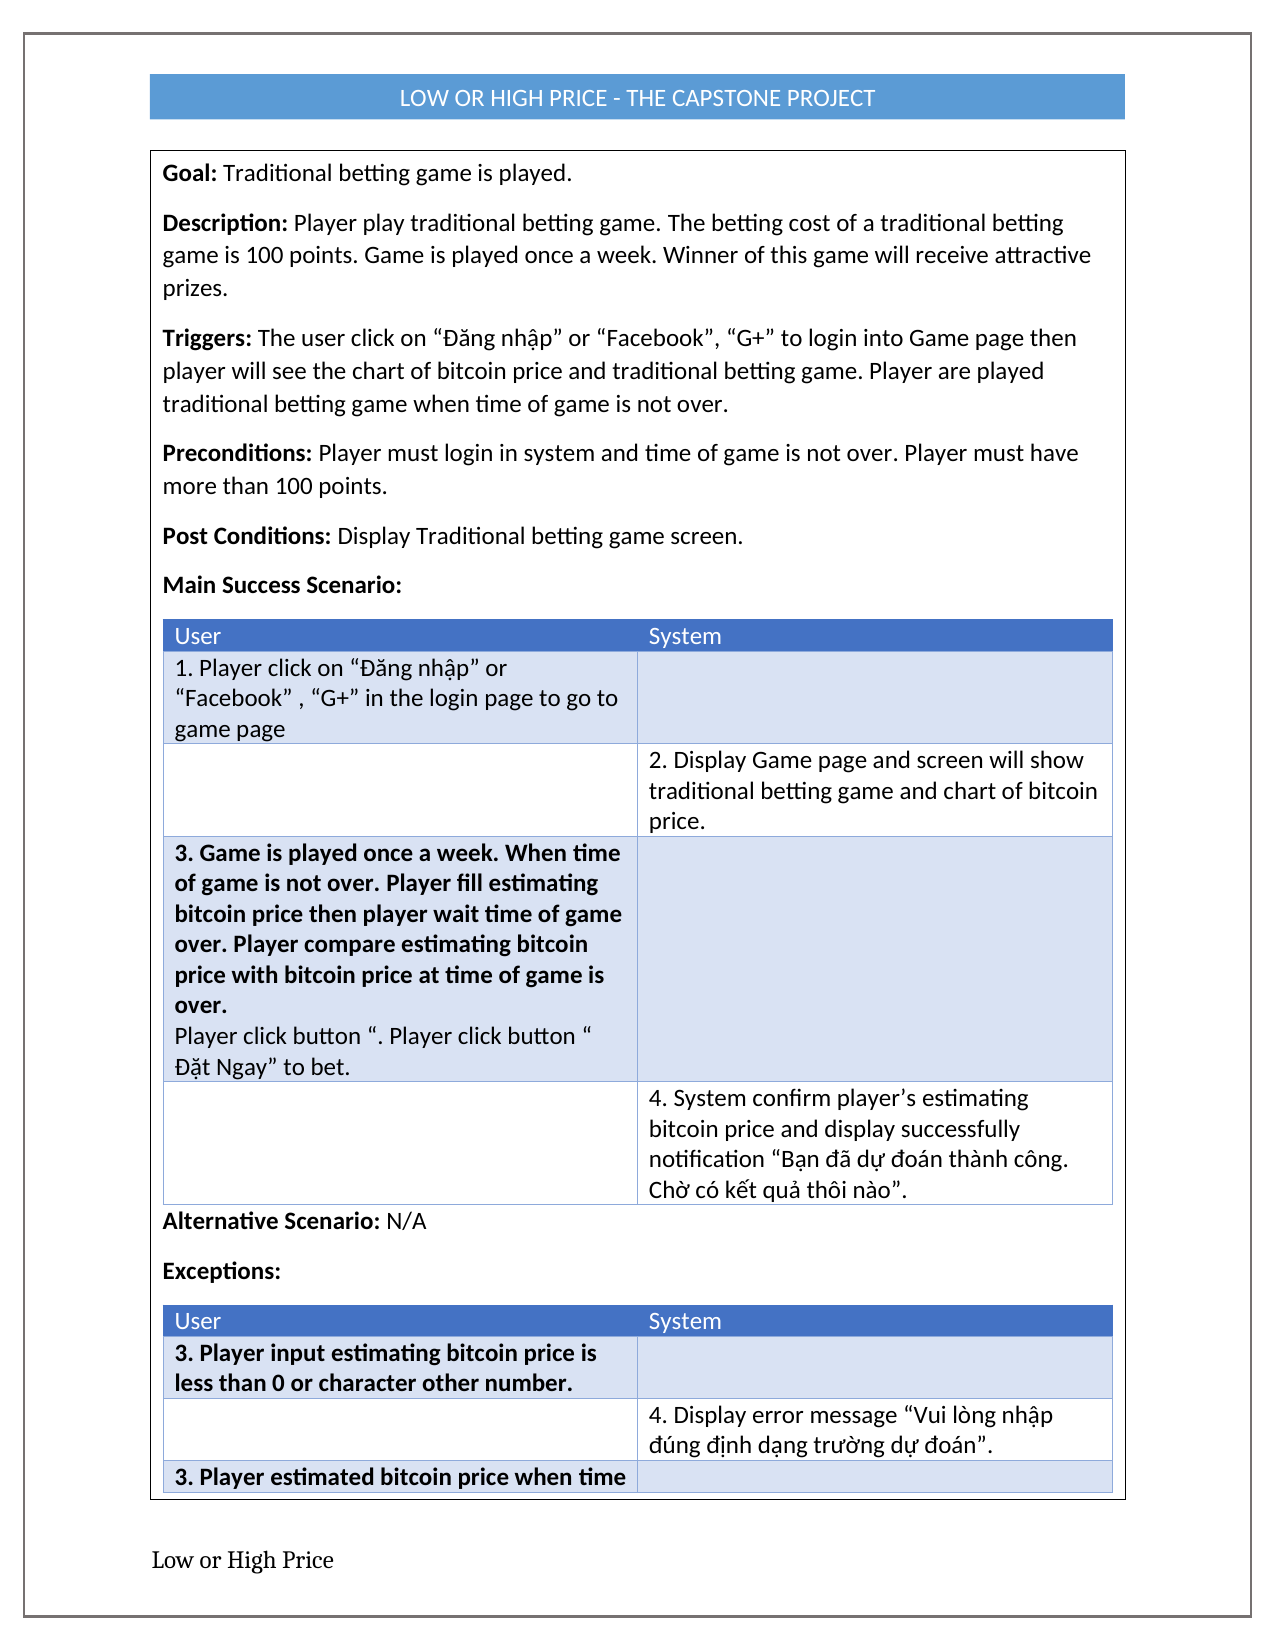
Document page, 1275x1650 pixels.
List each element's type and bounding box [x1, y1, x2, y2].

table_cell [151, 151, 1125, 1499]
